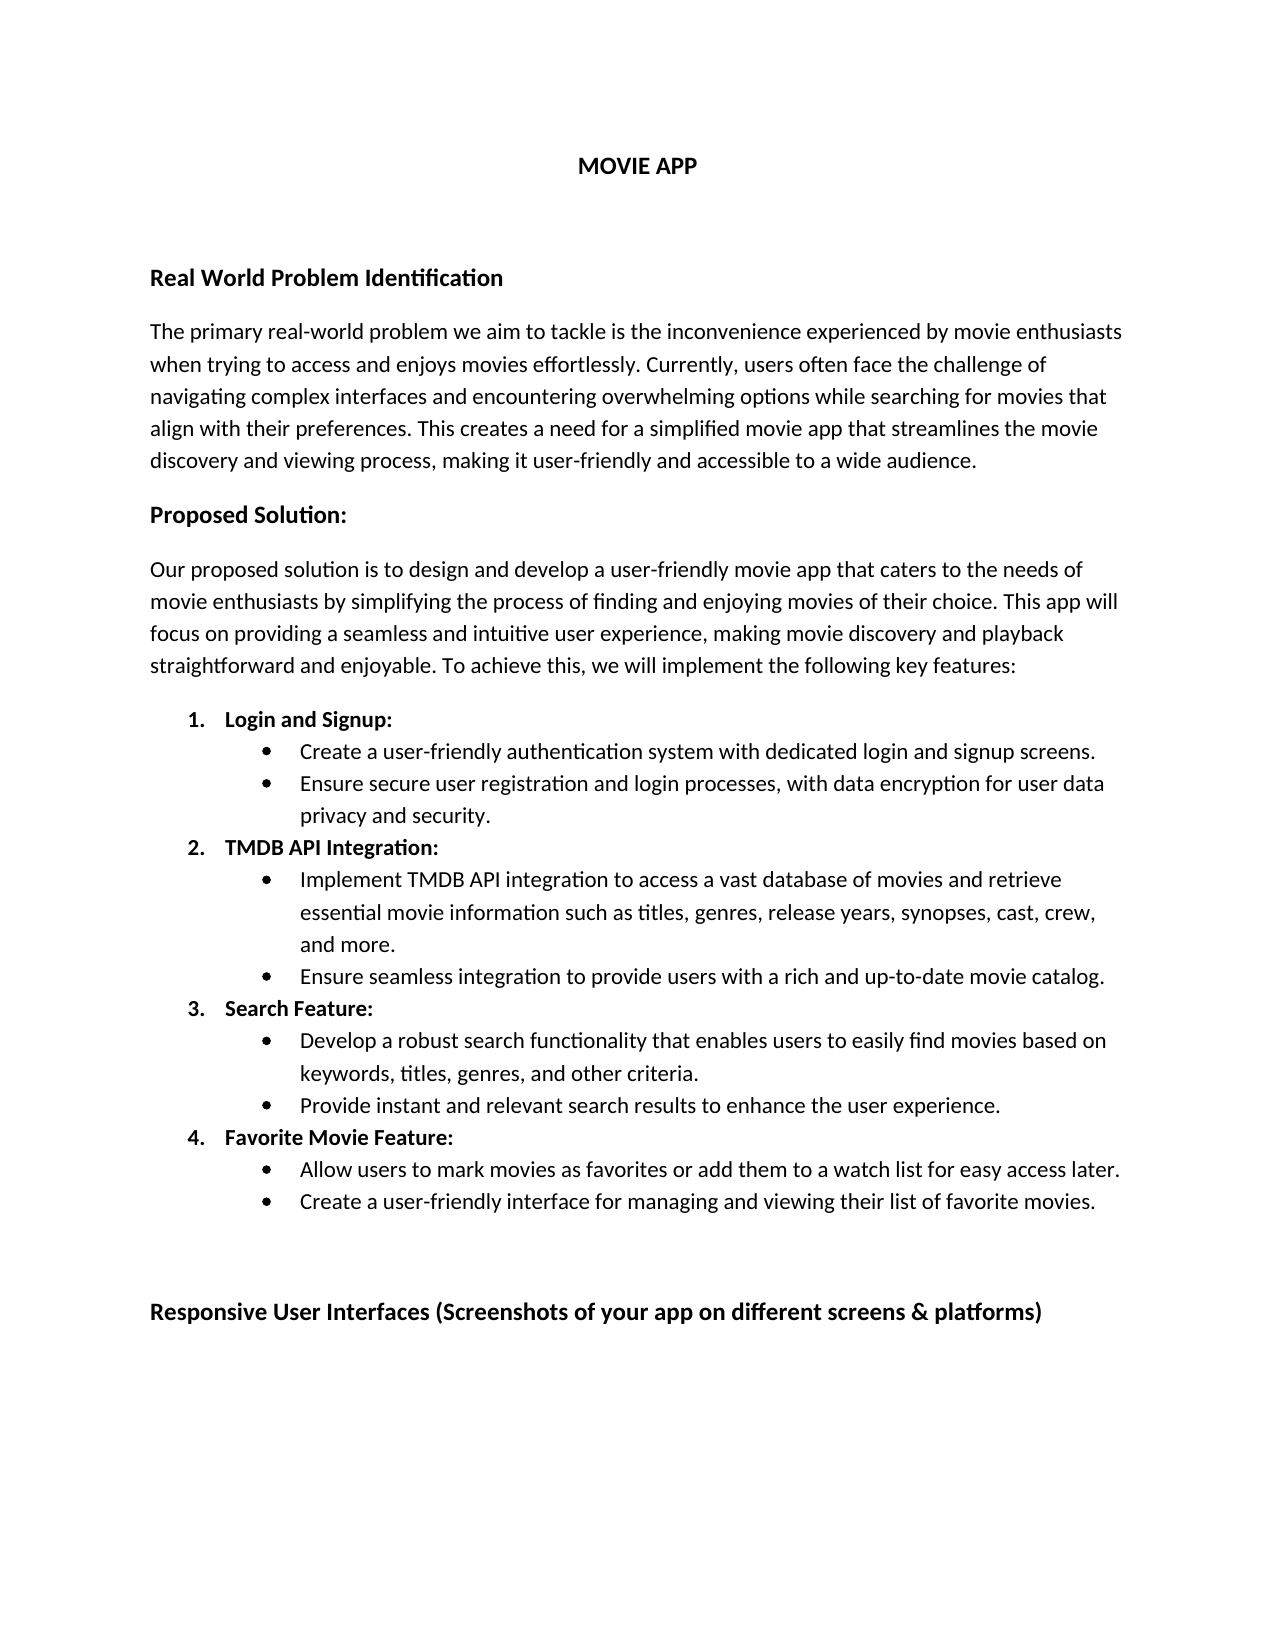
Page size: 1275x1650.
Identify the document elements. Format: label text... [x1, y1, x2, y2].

text Proposed Solution: [150, 499, 1125, 530]
text The primary real-world problem we aim to tackle is the inconvenience experienced by movie enthusiasts when trying to access and enjoys movies effortlessly. Currently, users often face the challenge of navigating complex interfaces and encountering overwhelming options while searching for movies that align with their preferences. This creates a need for a simplified movie app that streamlines the movie discovery and viewing process, making it user-friendly and accessible to a wide audience. [150, 317, 1125, 474]
text Our proposed solution is to design and develop a user-friendly movie app that caters to the needs of movie enthusiasts by simplifying the process of finding and enjoying movies of their choice. This app will focus on providing a seamless and intuitive user experience, making movie discovery and playback straightforward and enjoyable. To achieve this, we will implement the following key features: [150, 555, 1125, 680]
list Search Feature: [187, 994, 1125, 1022]
text Real World Problem Identification [150, 262, 1125, 292]
list Provide instant and relevant search results to enhance the user experience. [262, 1091, 1125, 1119]
list Allow users to mark movies as favorites or add them to a watch list for easy access later. [262, 1155, 1125, 1183]
list Ensure seamless integration to provide users with a rich and up-to-date movie catalog. [262, 962, 1125, 990]
list Create a user-friendly authentication system with dedicated login and signup screens. [262, 737, 1125, 765]
list Create a user-friendly interface for managing and viewing their list of favorite movies. [262, 1187, 1125, 1216]
text Responsive User Interfaces (Screenshots of your app on different screens & platforms) [150, 1296, 1125, 1327]
list TMDB API Integration: [187, 833, 1125, 861]
text MOVIE APP [150, 150, 1125, 181]
list Ensure secure user registration and login processes, with data encryption for user data privacy and security. [262, 769, 1125, 829]
list Login and Signup: [187, 705, 1125, 733]
list Develop a robust search functionality that enables users to easily find movies based on keywords, titles, genres, and other criteria. [262, 1027, 1125, 1087]
list Implement TMDB API integration to access a vast database of movies and retrieve essential movie information such as titles, genres, release years, synopses, cast, crew, and more. [262, 866, 1125, 958]
list Favorite Movie Feature: [187, 1123, 1125, 1151]
